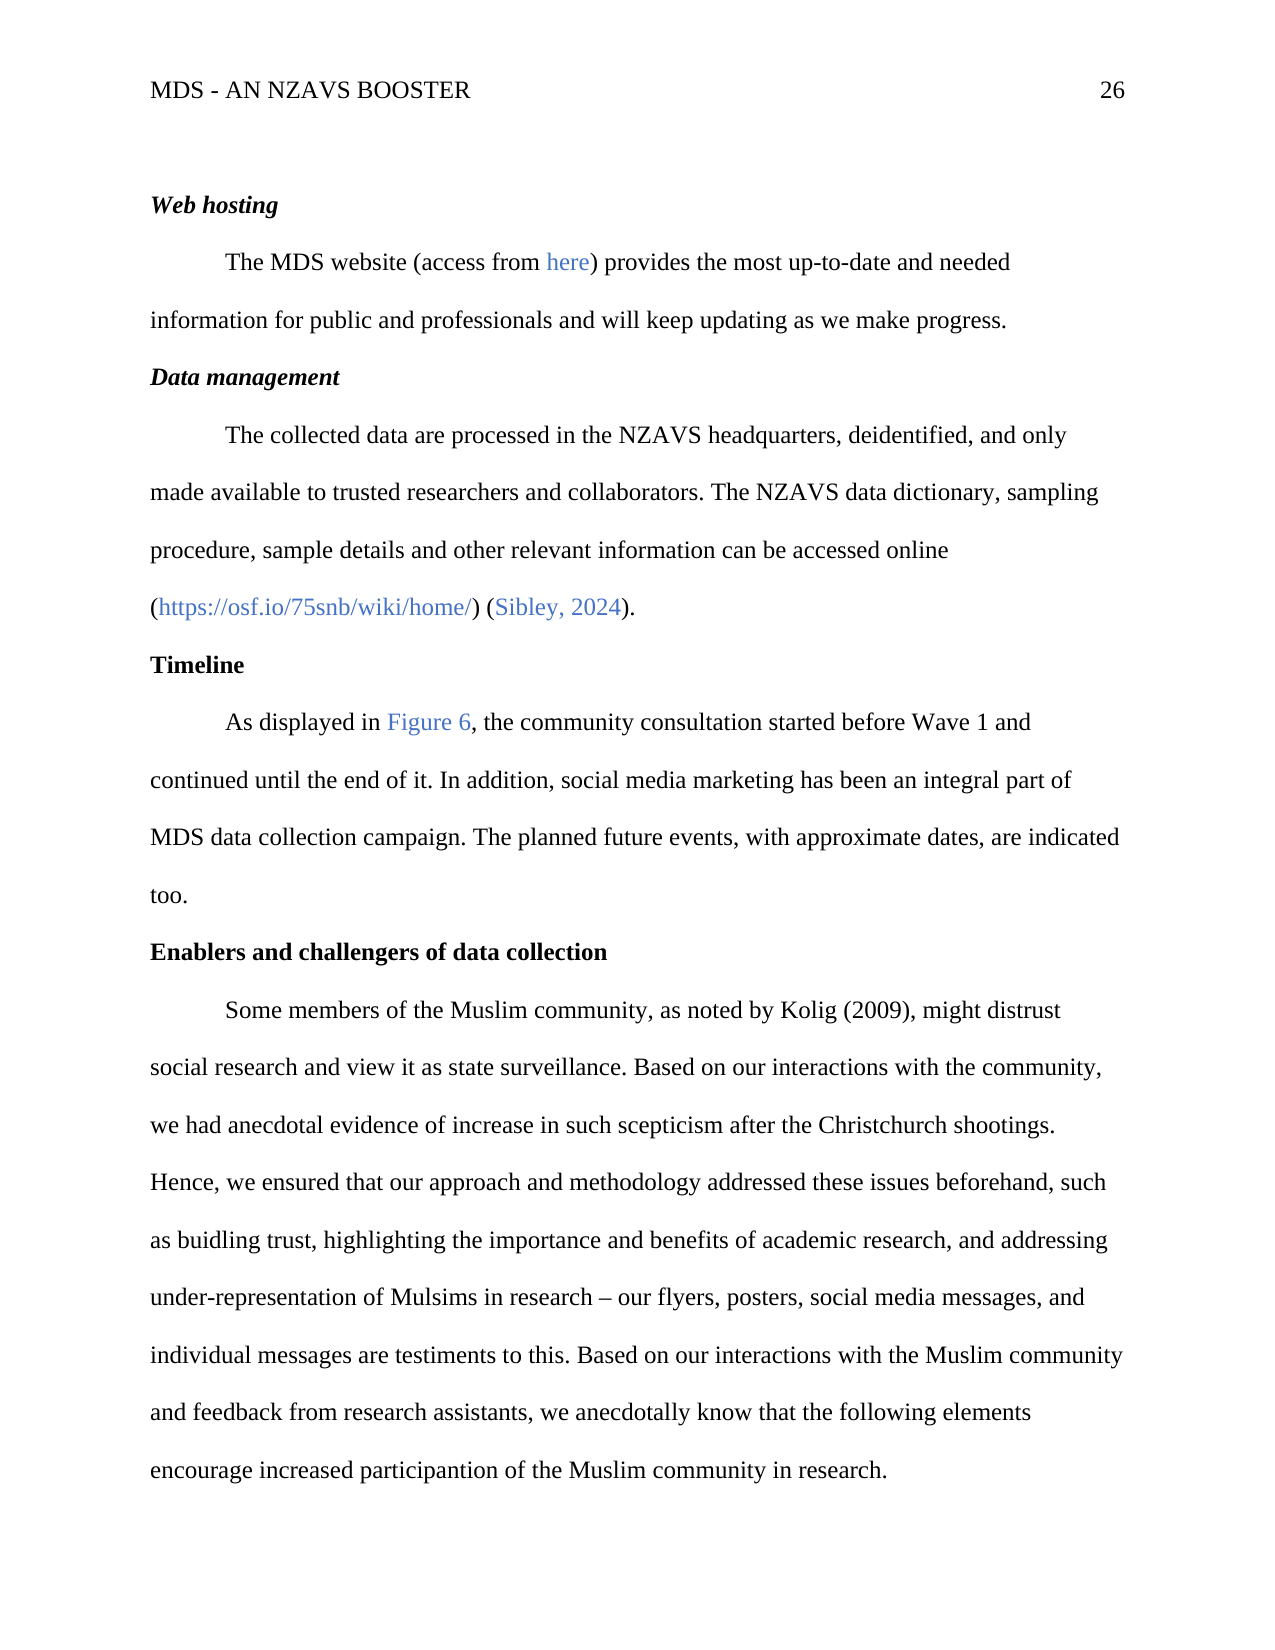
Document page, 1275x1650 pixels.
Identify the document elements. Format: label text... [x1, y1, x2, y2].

text The MDS website (access from here) provides the most up-to-date and needed information for public and professionals and will keep updating as we make progress. [150, 247, 1125, 334]
text Some members of the Muslim community, as noted by Kolig (2009), might distrust social research and view it as state surveillance. Based on our interactions with the community, we had anecdotal evidence of increase in such scepticism after the Christchurch shootings. Hence, we ensured that our approach and methodology addressed these issues beforehand, such as buidling trust, highlighting the importance and benefits of academic research, and addressing under-representation of Mulsims in research – our flyers, posters, social media messages, and individual messages are testiments to this. Based on our interactions with the Muslim community and feedback from research assistants, we anecdotally know that the following elements encourage increased participantion of the Muslim community in research. [150, 995, 1125, 1484]
text The collected data are processed in the NZAVS headquarters, deidentified, and only made available to trusted researchers and collaborators. The NZAVS data dictionary, sampling procedure, sample details and other relevant information can be accessed online (https://osf.io/75snb/wiki/home/) (Sibley, 2024). [150, 420, 1125, 621]
subtitle Enablers and challengers of data collection [150, 937, 1125, 966]
subtitle Web hosting [150, 190, 1125, 219]
subtitle Data management [150, 362, 1125, 391]
subtitle Timeline [150, 650, 1125, 679]
text As displayed in Figure 6, the community consultation started before Wave 1 and continued until the end of it. In addition, social media marketing has been an integral part of MDS data collection campaign. The planned future events, with approximate dates, are indicated too. [150, 707, 1125, 909]
